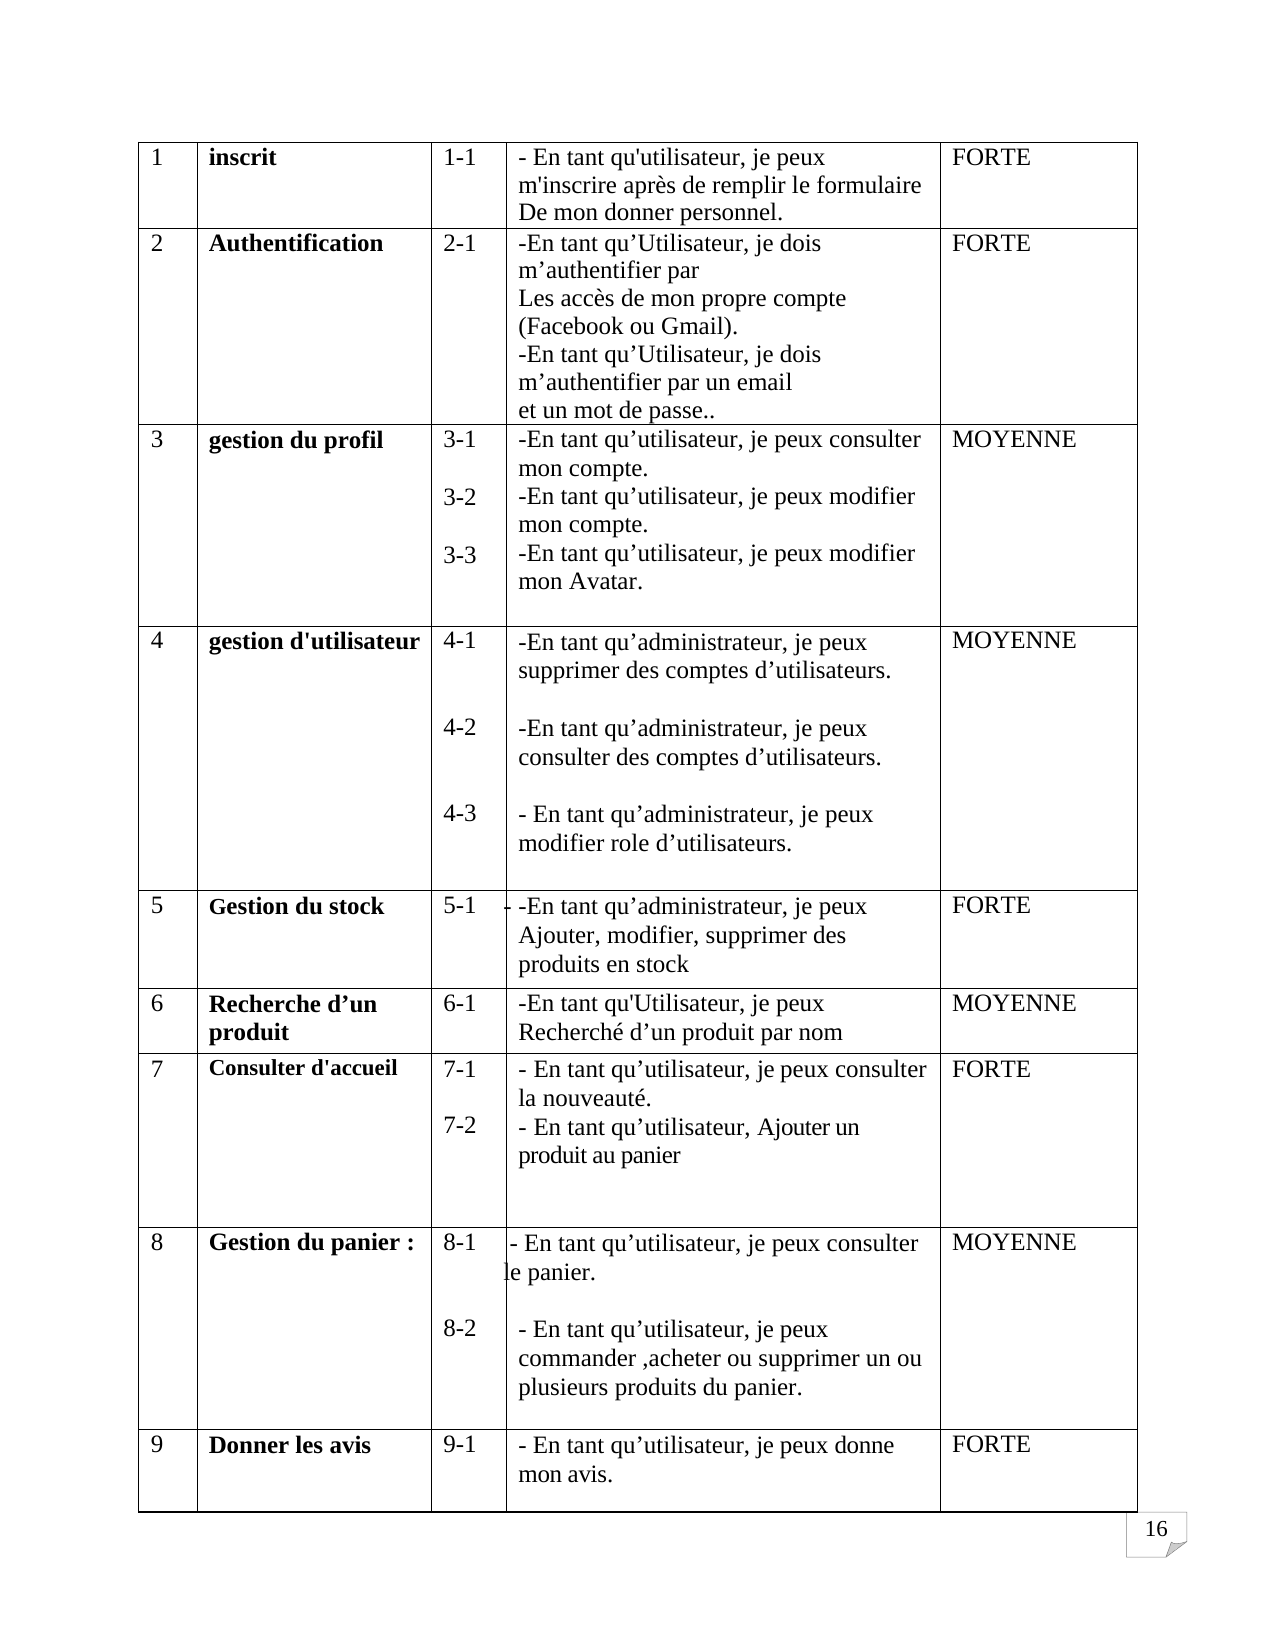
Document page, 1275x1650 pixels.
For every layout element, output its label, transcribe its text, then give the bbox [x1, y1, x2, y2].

table_cell -En tant qu’Utilisateur, je dois m’authentifier par Les accès de mon propre compte (Facebook ou Gmail). -En tant qu’Utilisateur, je dois m’authentifier par un email et un mot de passe.. [507, 229, 940, 424]
table_cell Recherche d’un produit [198, 989, 431, 1053]
table_cell FORTE [941, 229, 1137, 424]
table_cell 4 [139, 627, 197, 890]
table_cell 3-1 3-2 3-3 [432, 425, 506, 626]
table_cell Donner les avis [198, 1430, 431, 1511]
picture [1168, 1543, 1187, 1557]
picture [1165, 1541, 1171, 1556]
table_cell -En tant qu’administrateur, je peux Ajouter, modifier, supprimer des produits en stock [507, 891, 940, 987]
table_cell MOYENNE [941, 627, 1137, 890]
table_cell 6 [139, 989, 197, 1053]
table_cell 6-1 [432, 989, 506, 1053]
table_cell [507, 1430, 940, 1511]
table_cell En tant qu’utilisateur, je peux consulter la nouveauté. En tant qu’utilisateur, Ajouter un produit au panier [507, 1054, 940, 1227]
table_cell 2 [139, 229, 197, 424]
table_cell MOYENNE [941, 989, 1137, 1053]
table_cell inscrit [198, 143, 431, 228]
table_cell 2-1 [432, 229, 506, 424]
table_cell 3 [139, 425, 197, 626]
table_cell 7-1 7-2 [432, 1054, 506, 1227]
table_cell 8 [139, 1228, 197, 1429]
table_cell 9 [139, 1430, 197, 1511]
table_cell Gestion du panier : [198, 1228, 431, 1429]
table_cell 1 [139, 143, 197, 228]
table_cell - En tant qu’utilisateur, je peux consulter le panier. - En tant qu’utilisateur, je peux commander ,acheter ou supprimer un ou plusieurs produits du panier. [507, 1228, 940, 1429]
table_cell Consulter d'accueil [198, 1054, 431, 1227]
table_cell FORTE [941, 143, 1137, 228]
table_cell -En tant qu'Utilisateur, je peux Recherché d’un produit par nom [507, 989, 940, 1053]
table_cell -En tant qu’utilisateur, je peux consulter mon compte. -En tant qu’utilisateur, je peux modifier mon compte. -En tant qu’utilisateur, je peux modifier mon Avatar. [507, 425, 940, 626]
table_cell 4-1 4-2 4-3 [432, 627, 506, 890]
table_cell 5-1 [432, 891, 506, 987]
table_cell 1-1 [432, 143, 506, 228]
table_cell 8-1 8-2 [432, 1228, 506, 1429]
table_cell Authentification [198, 229, 431, 424]
table_cell FORTE [941, 1054, 1137, 1227]
table_cell -En tant qu’administrateur, je peux supprimer des comptes d’utilisateurs. -En tant qu’administrateur, je peux consulter des comptes d’utilisateurs. - En tant qu’administrateur, je peux modifier role d’utilisateurs. [507, 627, 940, 890]
table_cell MOYENNE [941, 1228, 1137, 1429]
table_cell gestion du profil [198, 425, 431, 626]
table_cell - En tant qu'utilisateur, je peux m'inscrire après de remplir le formulaire De mon donner personnel. [507, 143, 940, 228]
table_cell MOYENNE [941, 425, 1137, 626]
table_cell Gestion du stock [198, 891, 431, 987]
table_cell FORTE [941, 1430, 1137, 1511]
table_cell 9-1 [432, 1430, 506, 1511]
table_cell 5 [139, 891, 197, 987]
table_cell gestion d'utilisateur [198, 627, 431, 890]
picture [1168, 1544, 1181, 1554]
table_cell FORTE [941, 891, 1137, 987]
table_cell 7 [139, 1054, 197, 1227]
